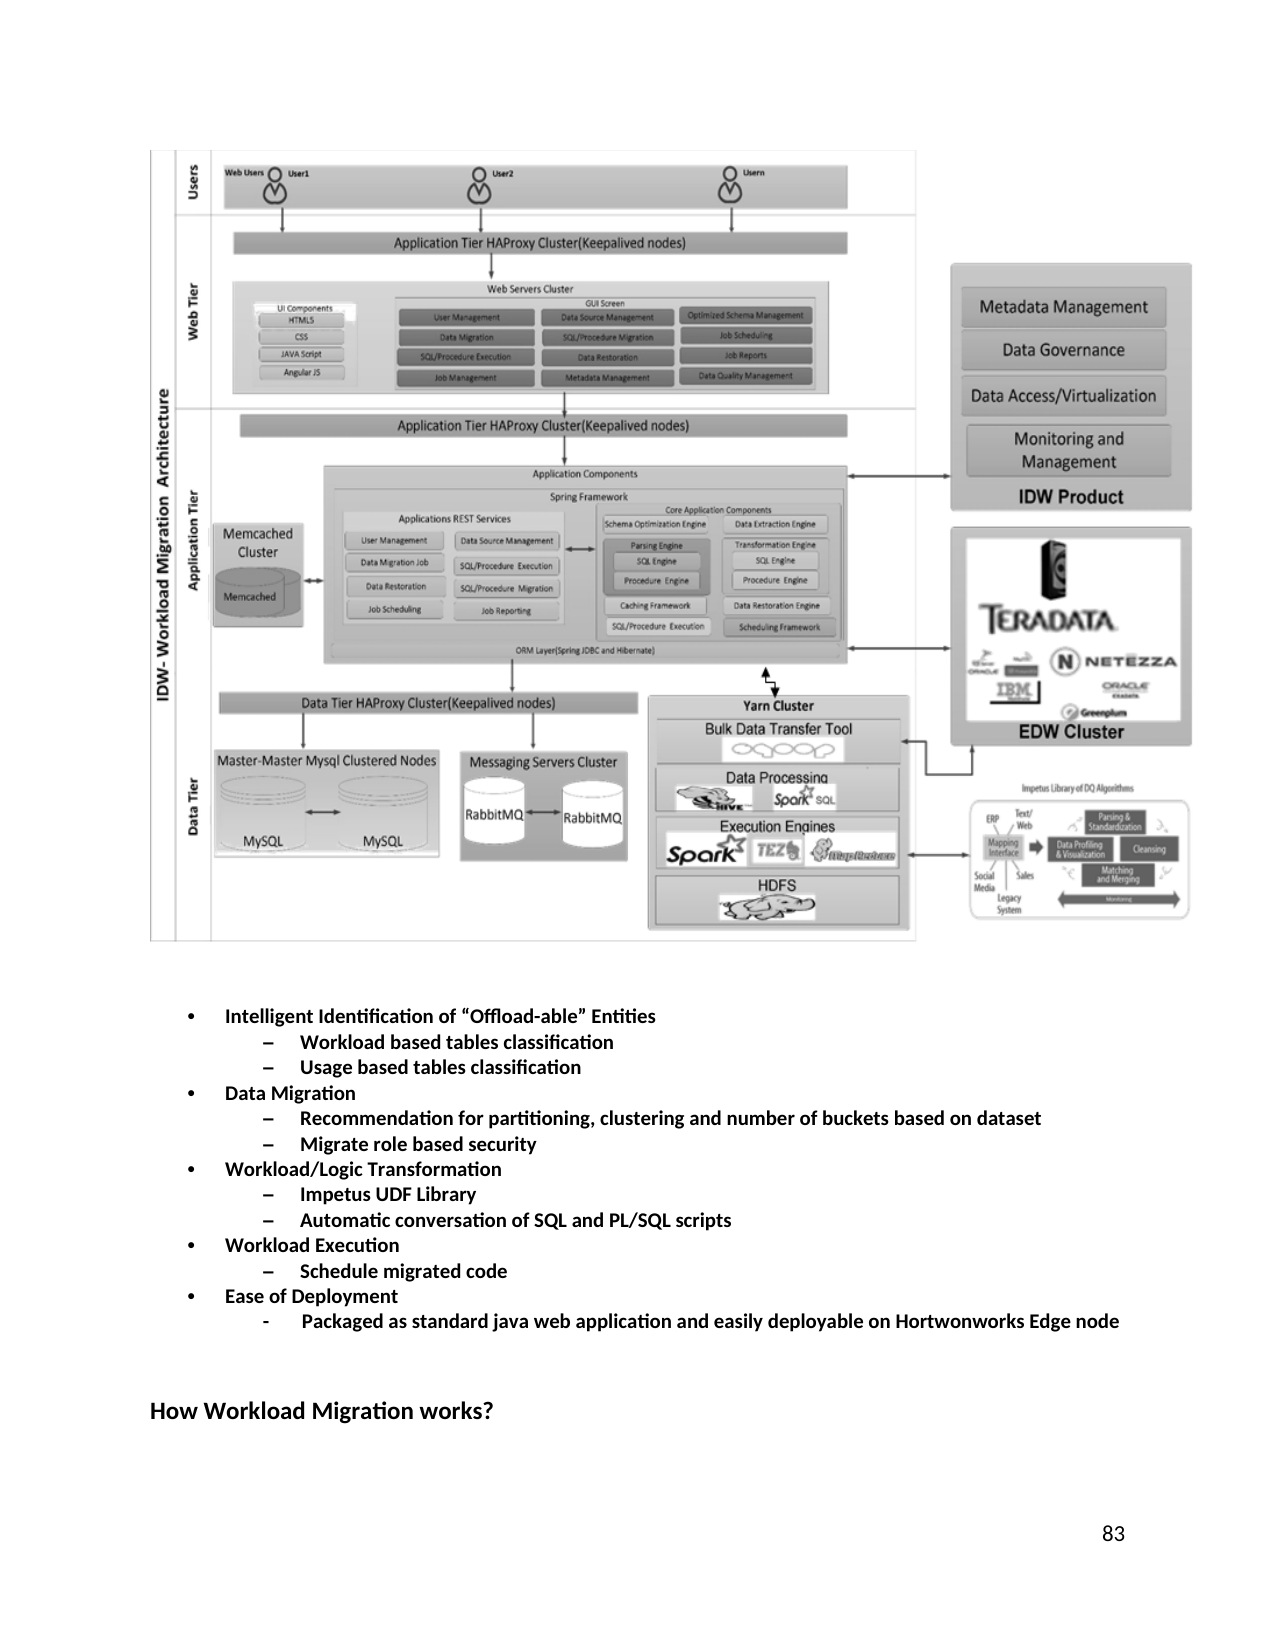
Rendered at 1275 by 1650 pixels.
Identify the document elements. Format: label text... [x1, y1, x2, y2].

list Data Migration [187, 1080, 1125, 1105]
list Automatic conversation of SQL and PL/SQL scripts [262, 1207, 1125, 1232]
list Workload/Logic Transformation [187, 1156, 1125, 1182]
list Impetus UDF Library [262, 1182, 1125, 1207]
list Workload based tables classification [262, 1029, 1125, 1054]
text How Workload Migration works? [150, 1395, 1125, 1426]
picture [150, 150, 1213, 943]
list Recommendation for partitioning, clustering and number of buckets based on dataset [262, 1105, 1125, 1131]
list Intelligent Identification of “Offload-able” Entities [187, 1004, 1125, 1029]
list Usage based tables classification [262, 1054, 1125, 1080]
text - Packaged as standard java web application and easily deployable on Hortwonworks Edge node [150, 1309, 1125, 1334]
list Schedule migrated code [262, 1258, 1125, 1283]
list Migrate role based security [262, 1131, 1125, 1156]
list Workload Execution [187, 1232, 1125, 1258]
list Ease of Deployment [187, 1283, 1125, 1309]
